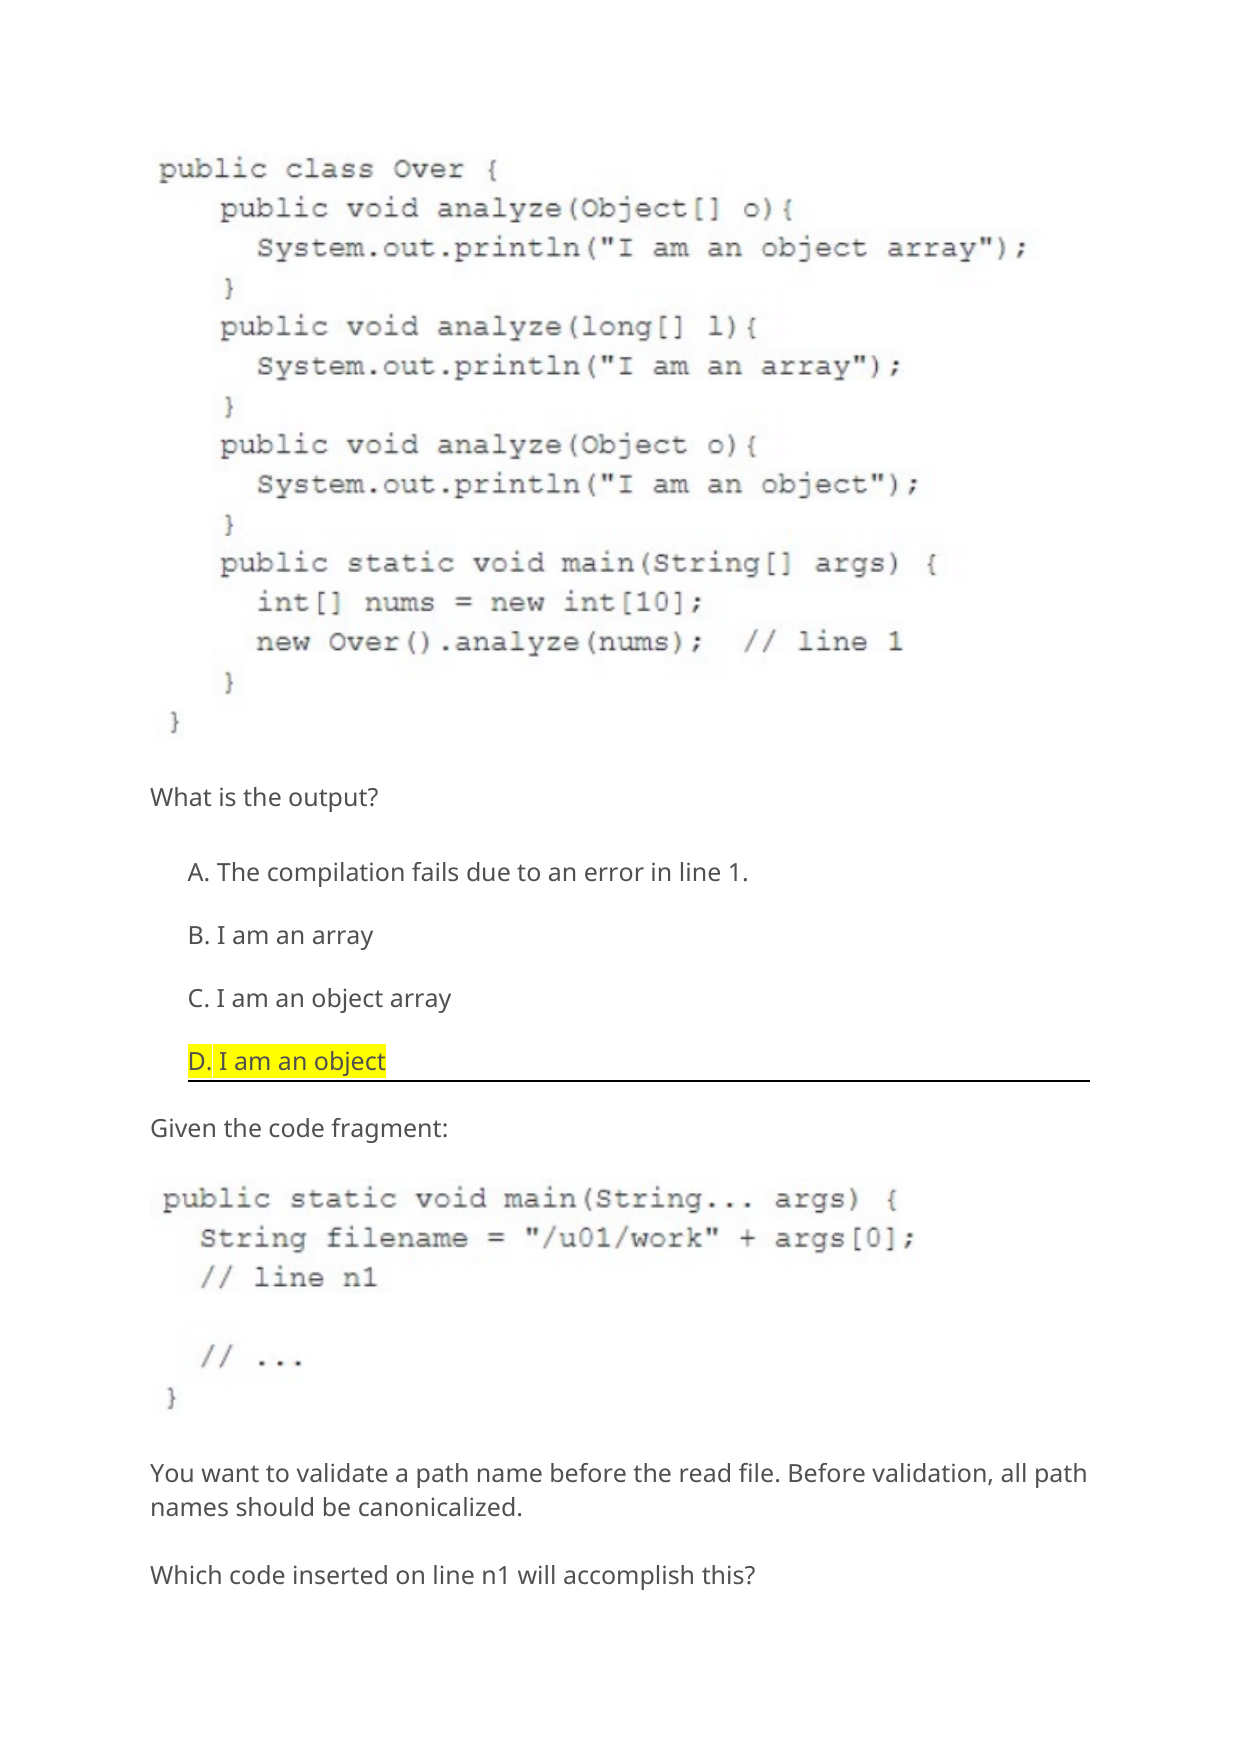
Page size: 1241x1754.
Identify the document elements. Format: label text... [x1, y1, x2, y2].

text D. I am an object [187, 1044, 1090, 1082]
picture [150, 1178, 922, 1422]
picture [150, 150, 1045, 746]
text A. The compilation fails due to an error in line 1. [187, 854, 1090, 888]
text B. I am an array [187, 917, 1090, 951]
text C. I am an object array [187, 981, 1090, 1015]
